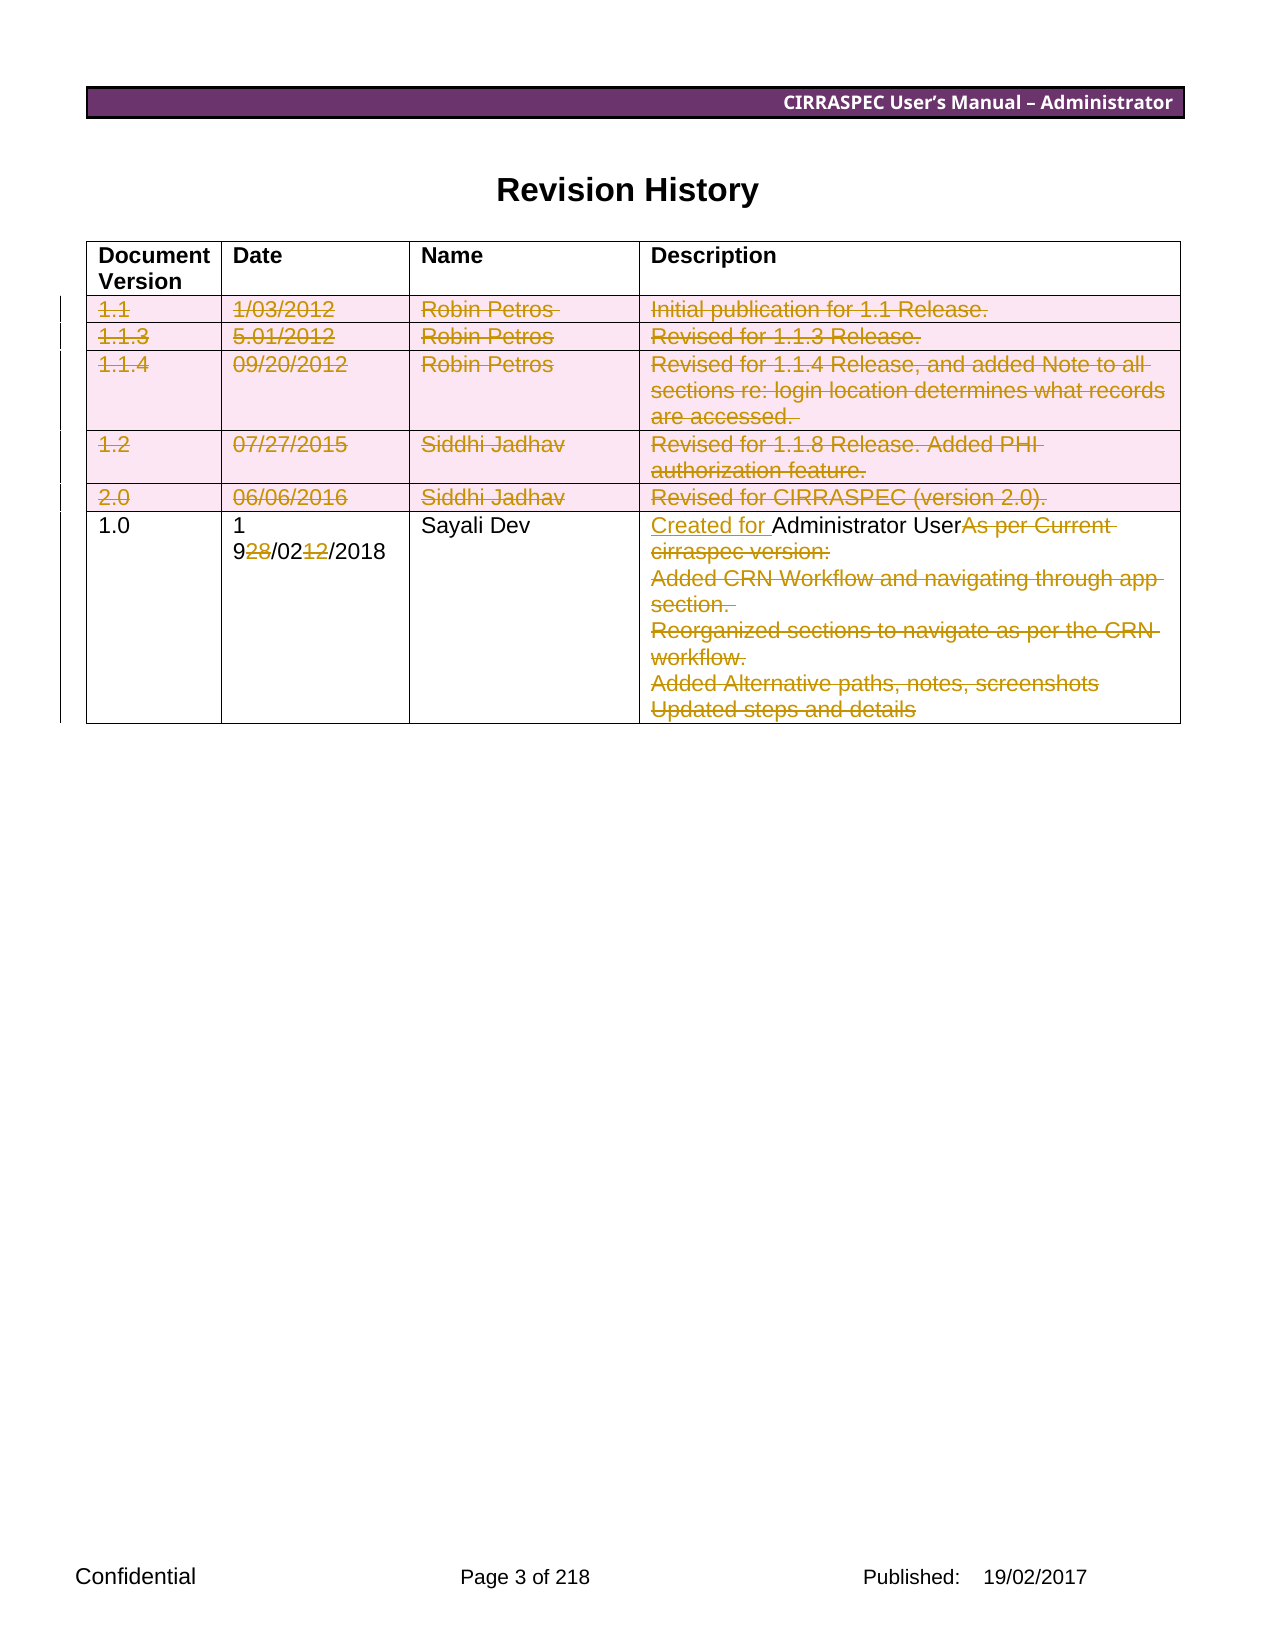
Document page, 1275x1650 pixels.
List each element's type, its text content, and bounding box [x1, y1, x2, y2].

table_header Name [410, 242, 639, 295]
title Revision History [75, 170, 1181, 208]
table_cell Sayali Dev [410, 512, 639, 723]
table_header Document Version [87, 242, 221, 295]
table_header Date [222, 242, 409, 295]
table_header Description [640, 242, 1180, 295]
table_cell 1.0 [87, 512, 221, 723]
table_cell 19/02/2018 [222, 512, 409, 723]
table_cell Administrator User [640, 512, 1180, 723]
